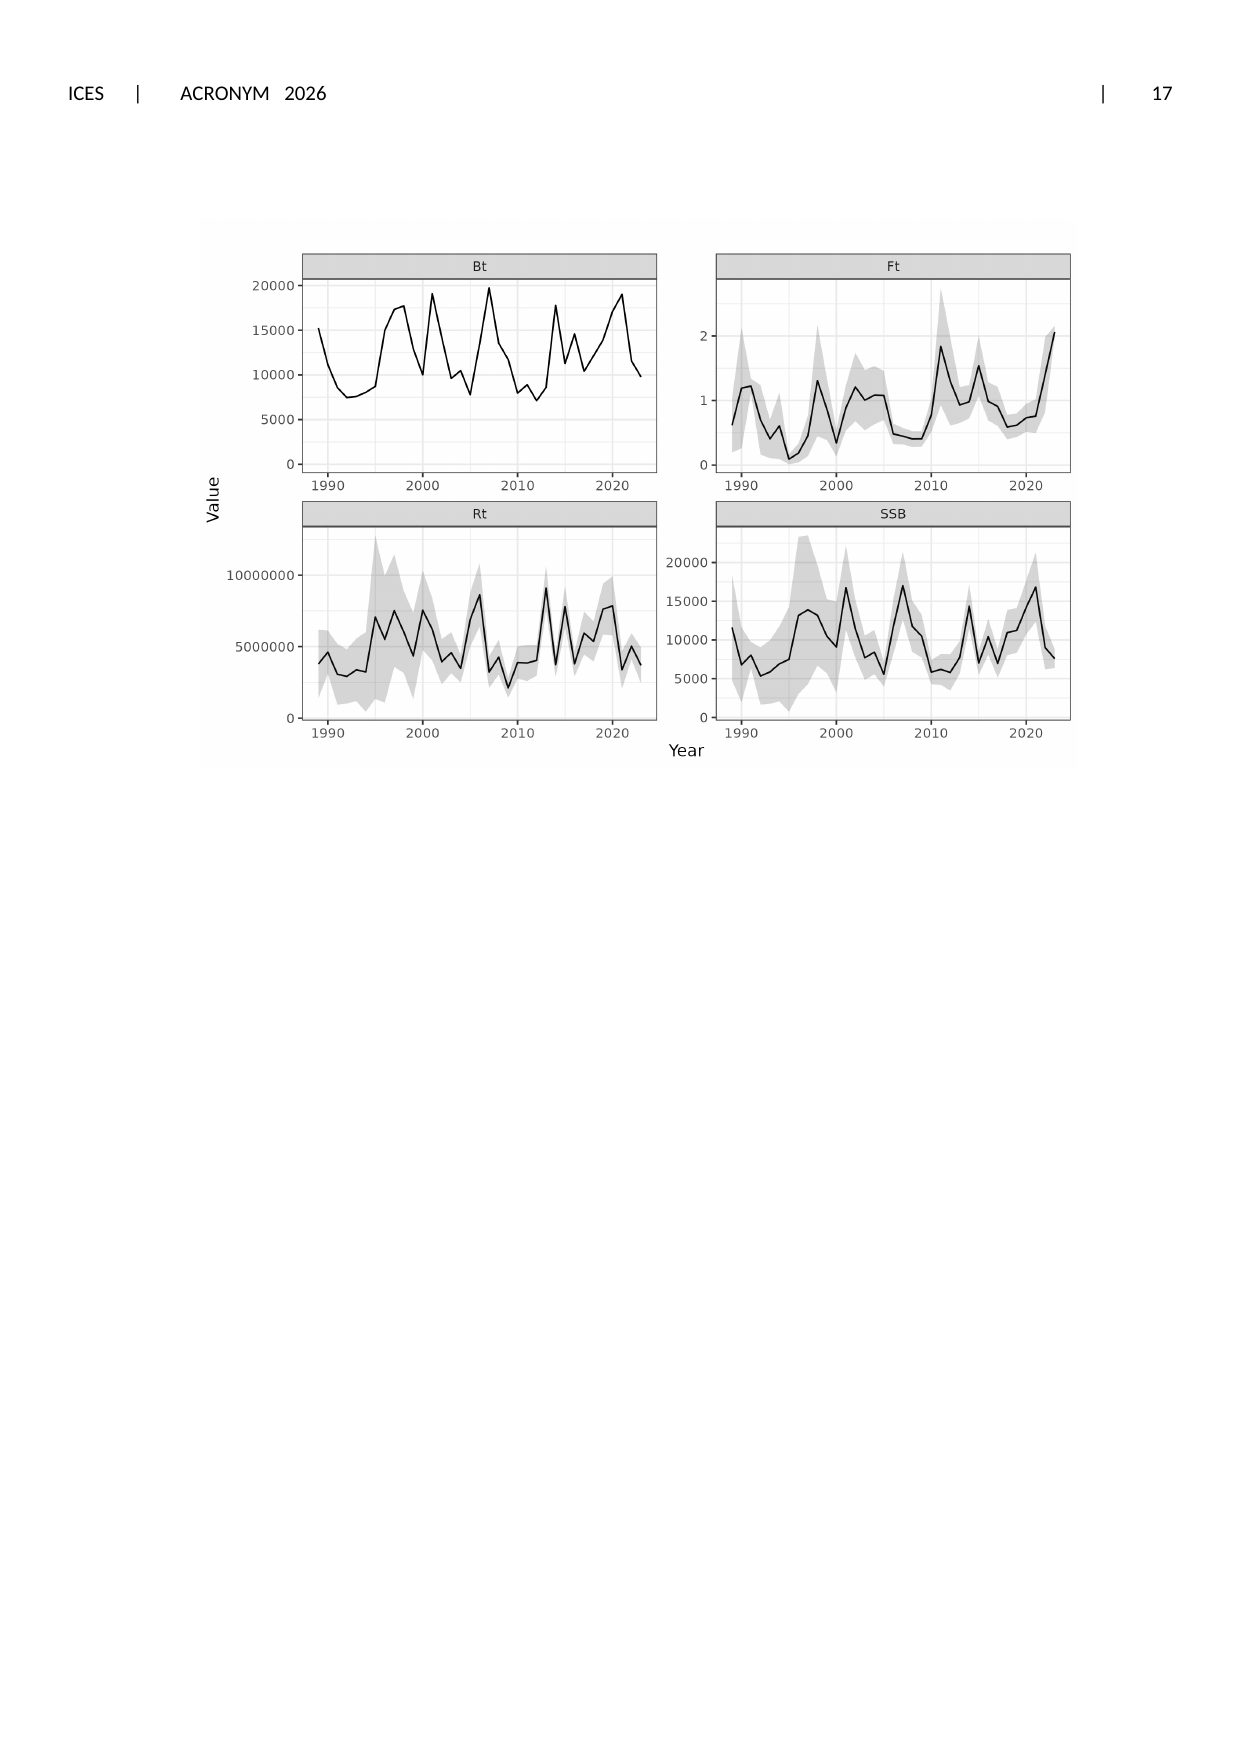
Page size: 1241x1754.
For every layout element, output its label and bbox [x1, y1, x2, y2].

picture [198, 218, 1079, 768]
